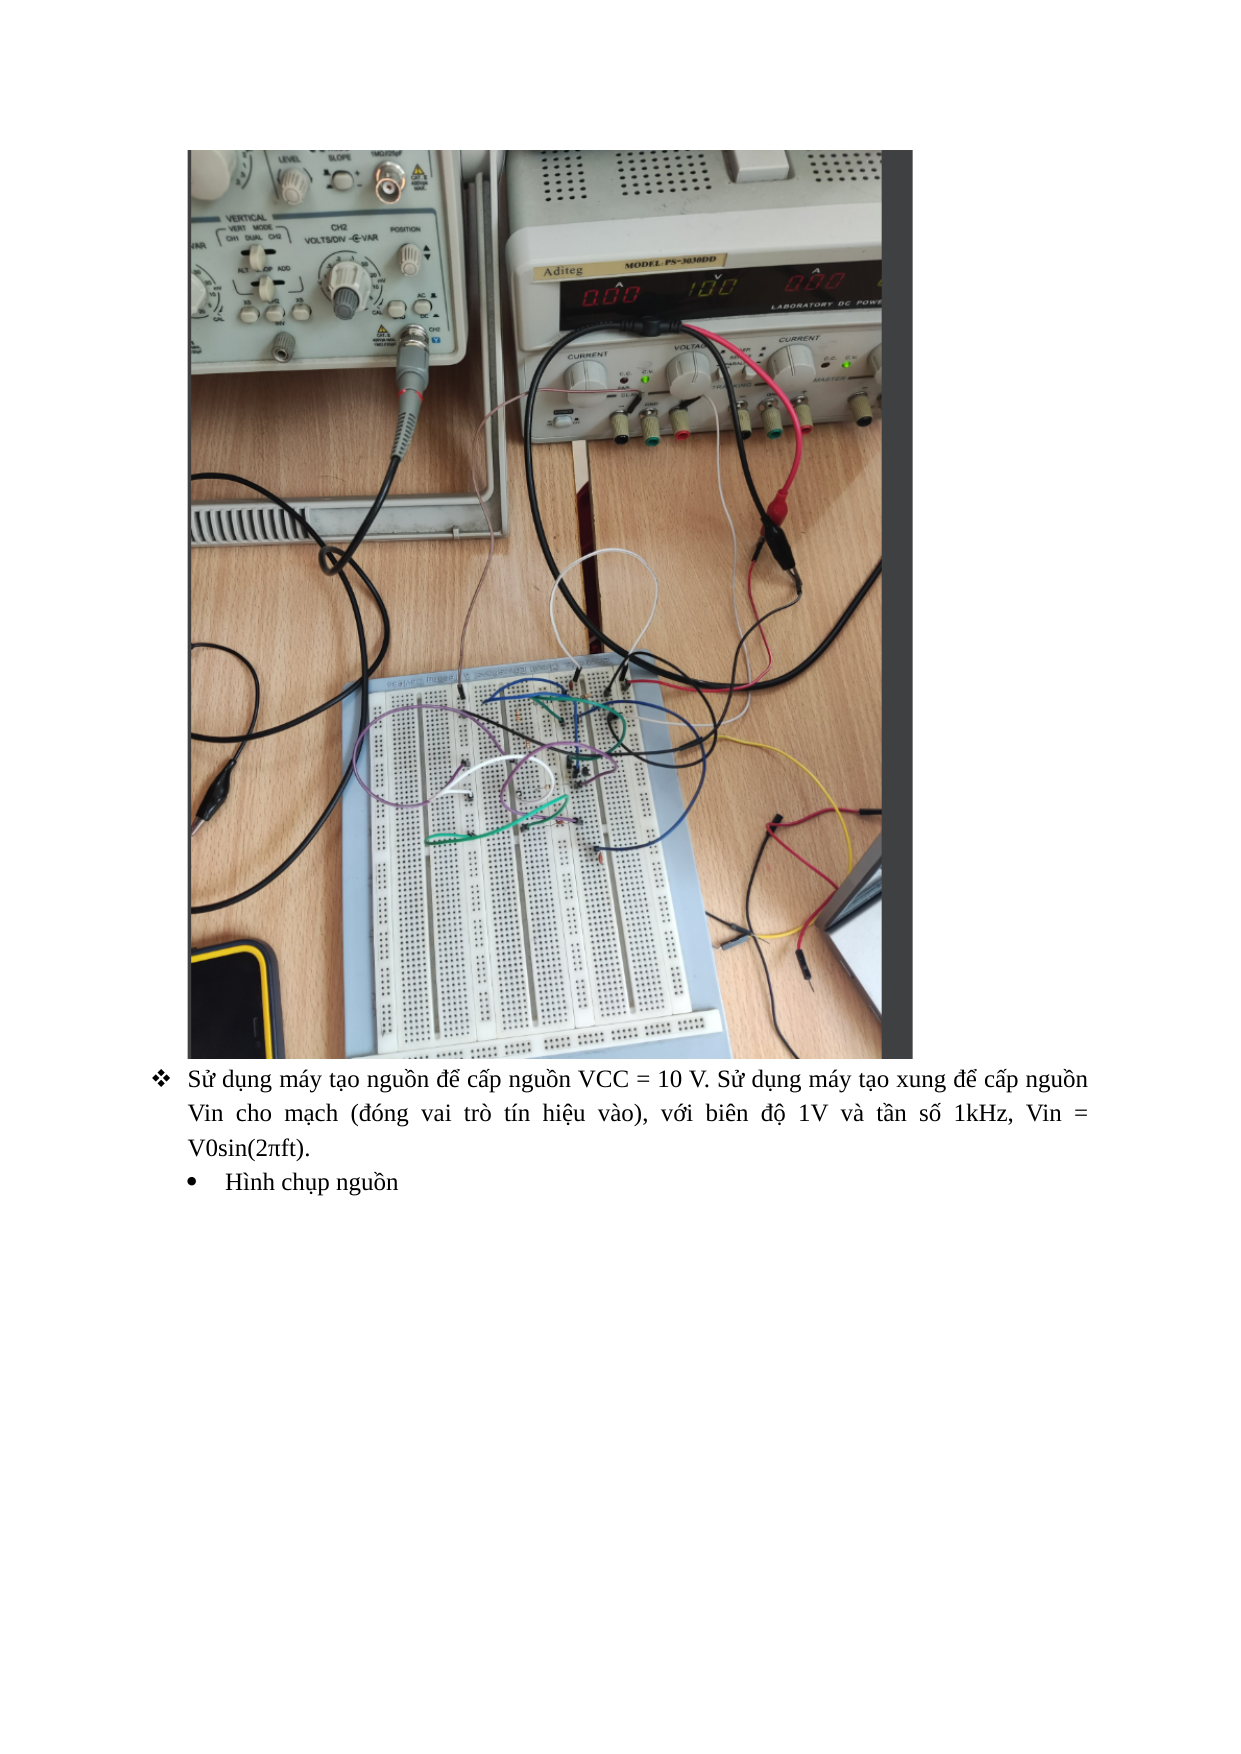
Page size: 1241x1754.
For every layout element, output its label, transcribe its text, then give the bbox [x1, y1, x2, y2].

picture [187, 150, 913, 1059]
list Sử dụng máy tạo nguồn để cấp nguồn VCC = 10 V. Sử dụng máy tạo xung để cấp nguồn Vin cho mạch (đóng vai trò tín hiệu vào), với biên độ 1V và tần số 1kHz, Vin = V0sin(2πft). [150, 1064, 1090, 1162]
list Hình chụp nguồn [187, 1167, 1090, 1196]
